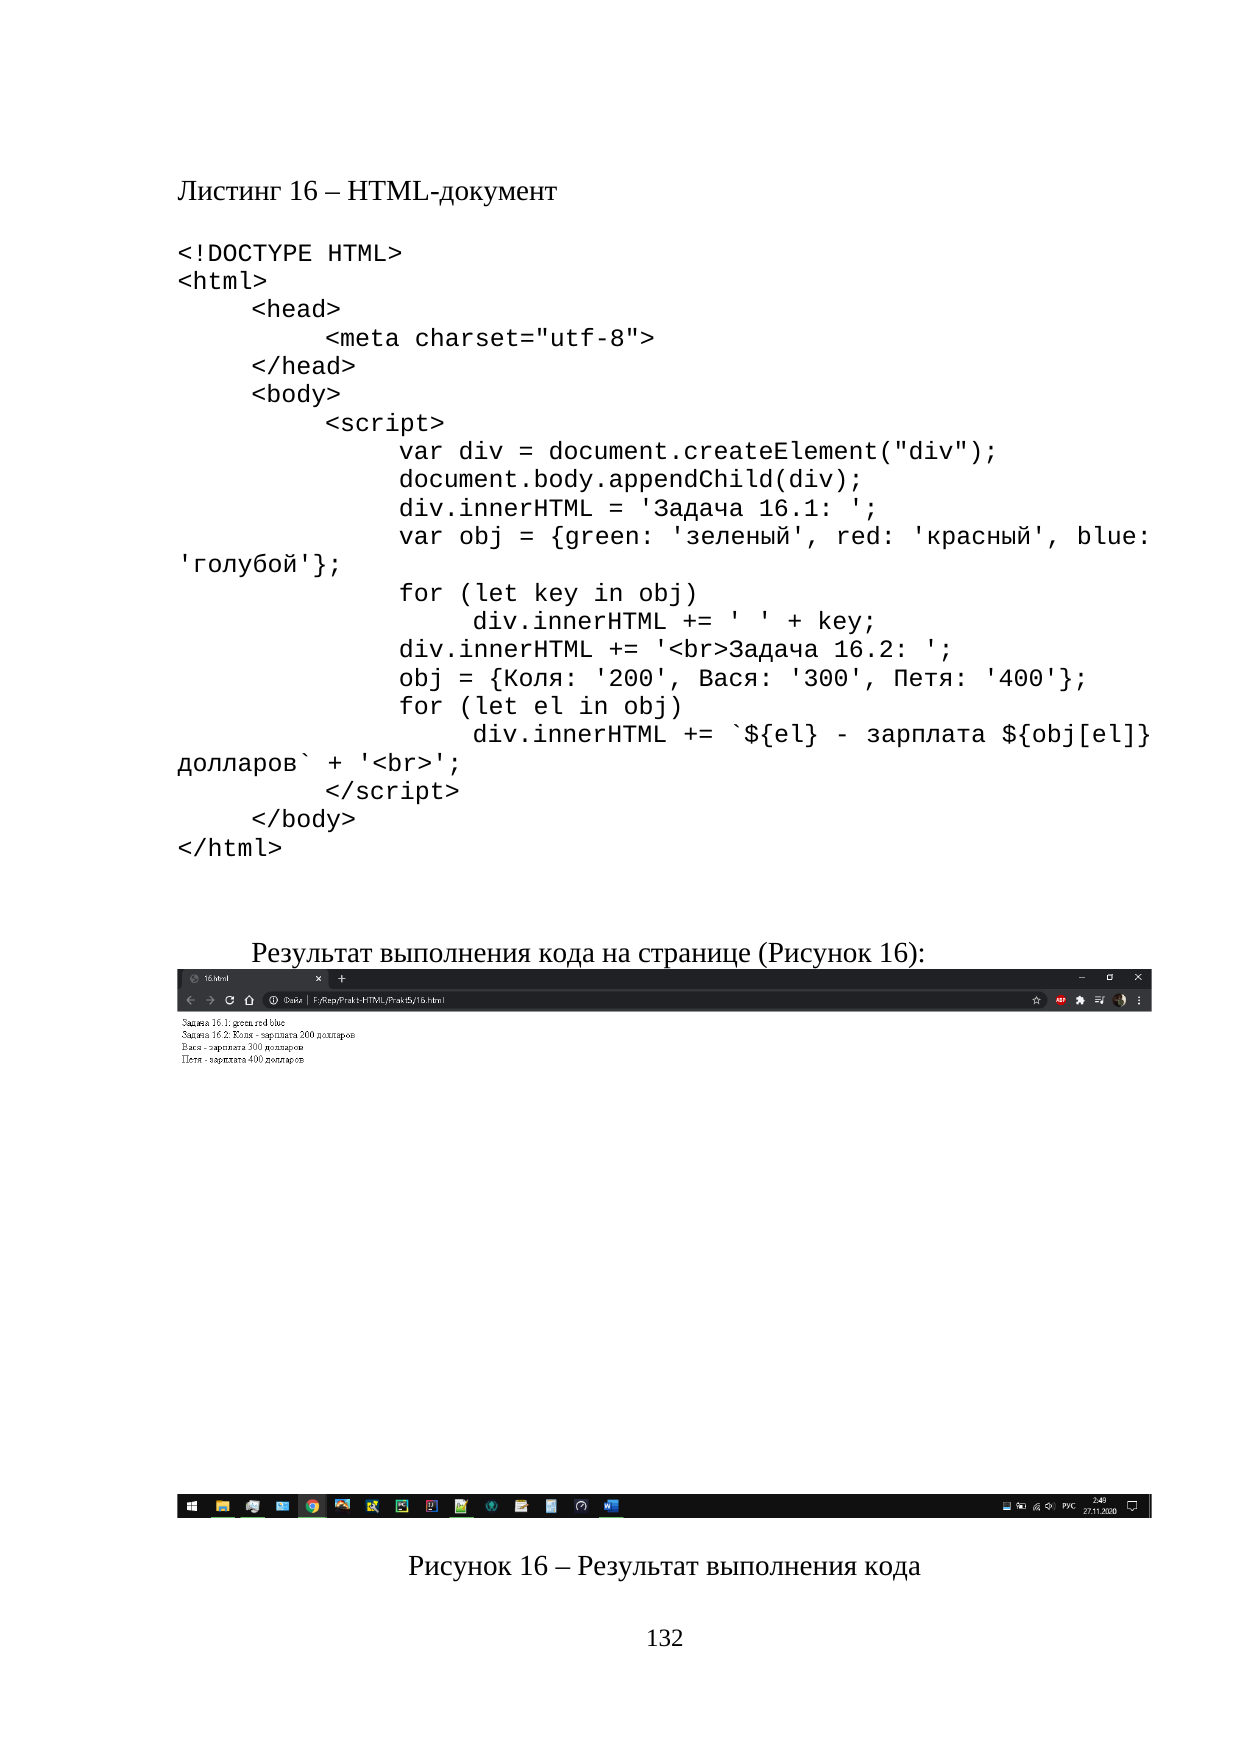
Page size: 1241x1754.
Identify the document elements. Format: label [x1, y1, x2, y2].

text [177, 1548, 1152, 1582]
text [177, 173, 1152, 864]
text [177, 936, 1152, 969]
picture [177, 969, 1152, 1518]
